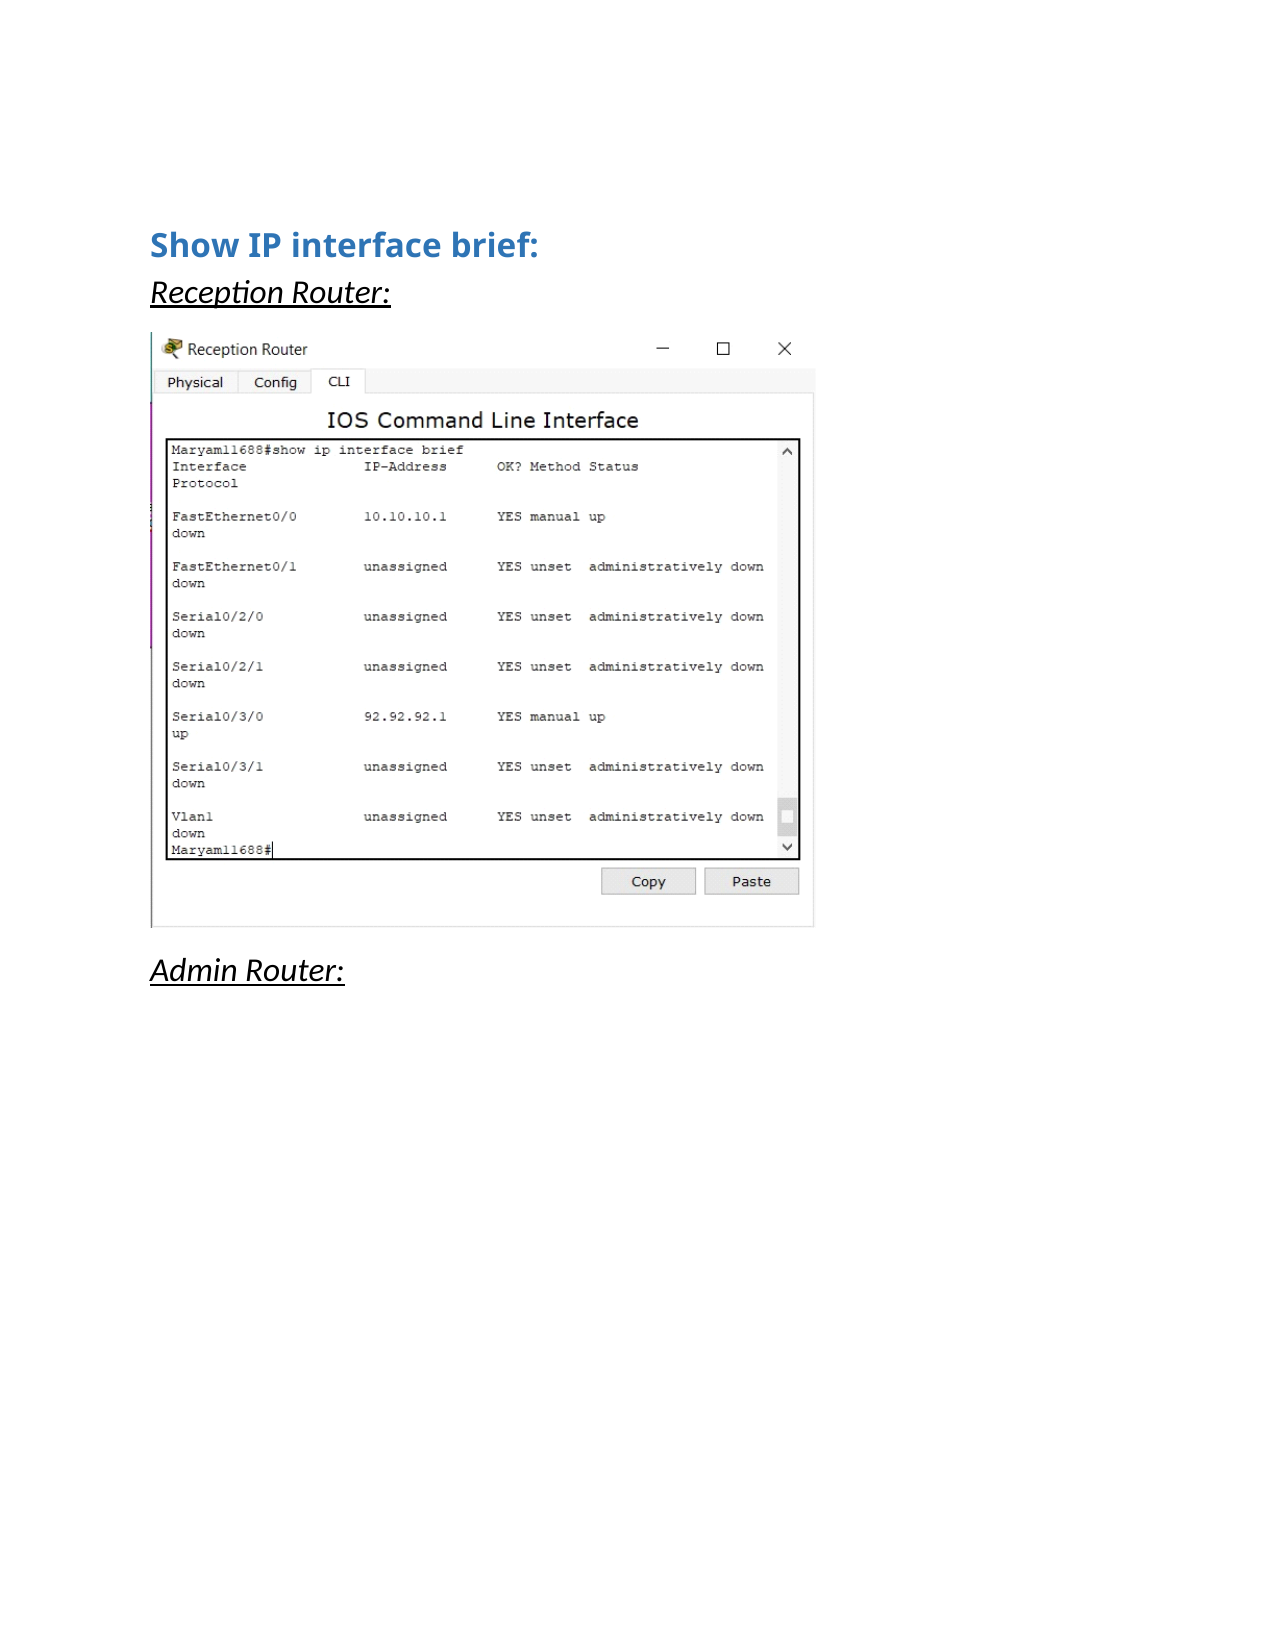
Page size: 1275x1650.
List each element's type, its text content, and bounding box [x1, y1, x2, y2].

text Admin Router: [150, 949, 1125, 989]
subtitle Show IP interface brief: [150, 222, 1125, 267]
text Reception Router: [150, 271, 1125, 311]
picture [150, 332, 816, 928]
